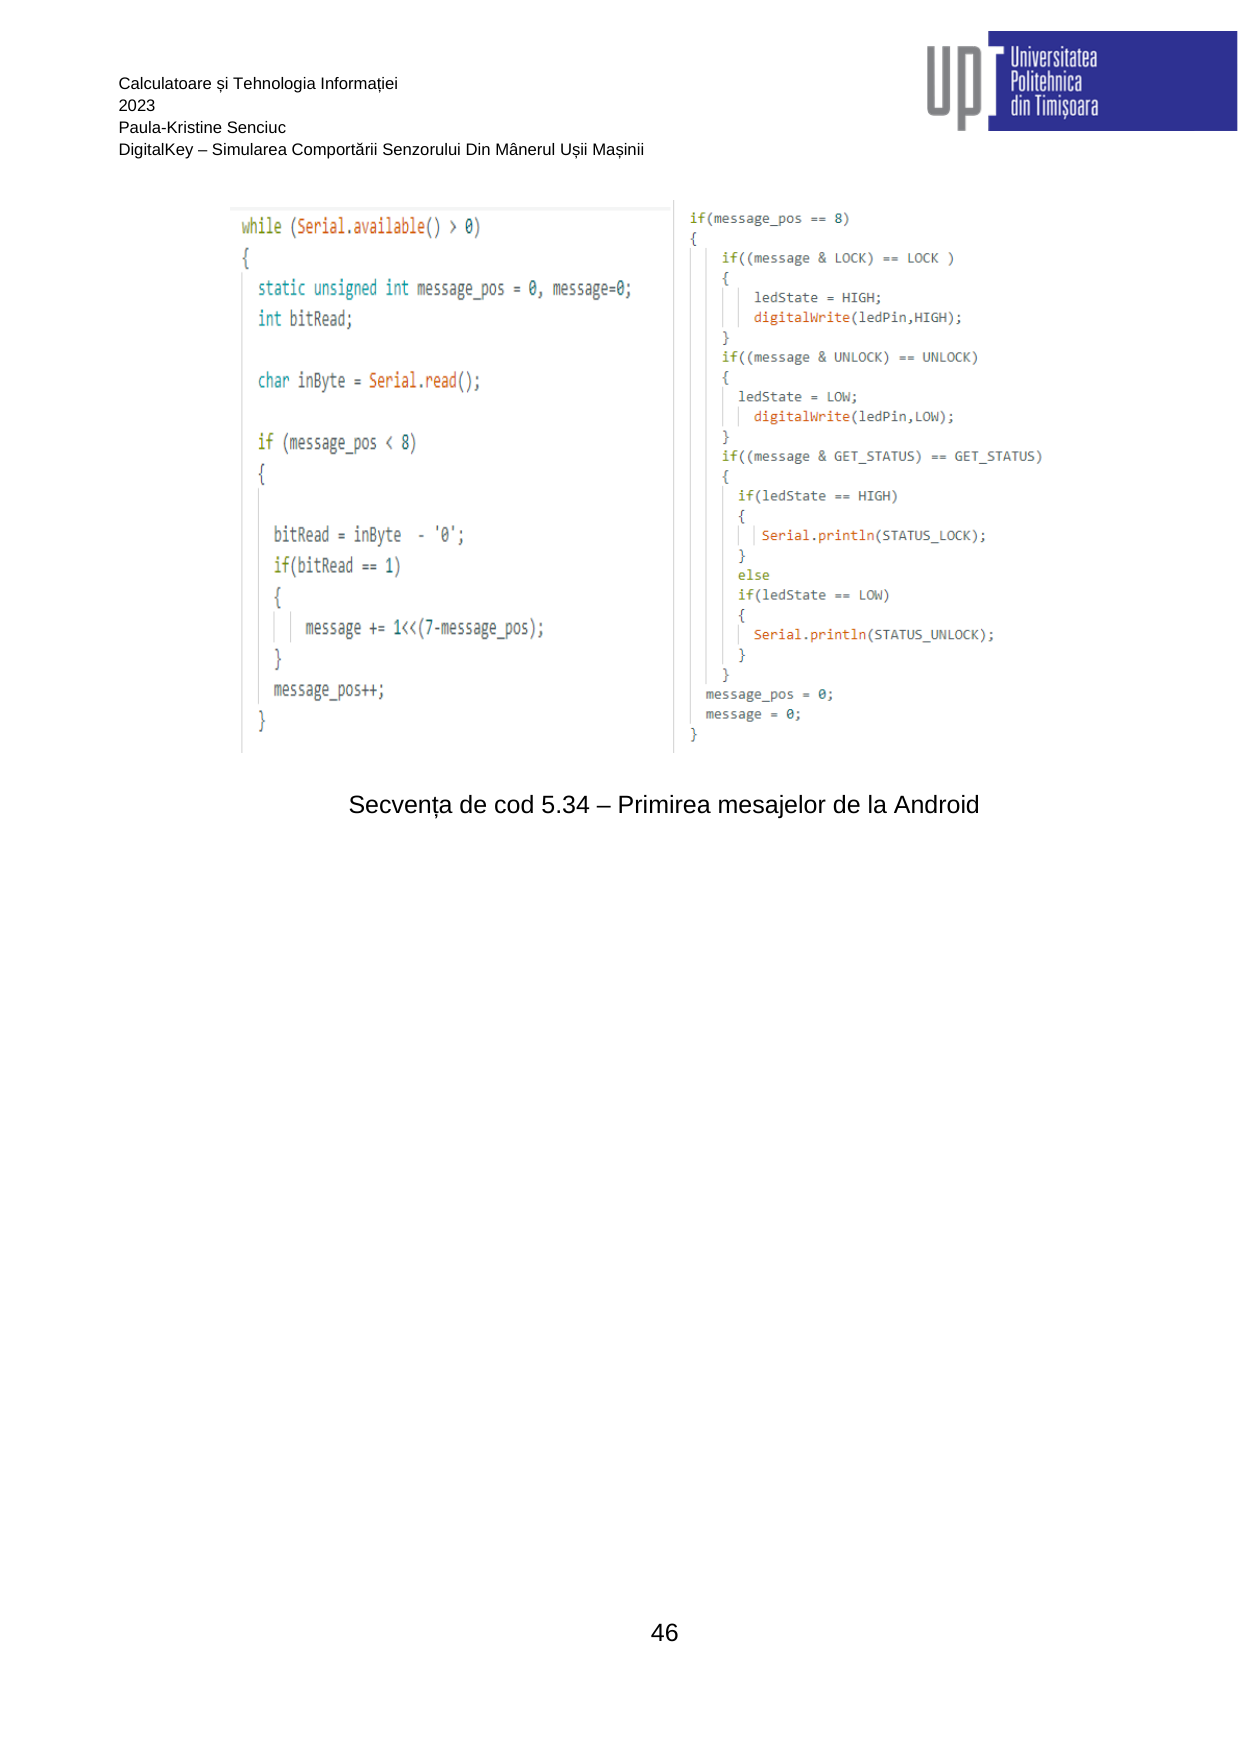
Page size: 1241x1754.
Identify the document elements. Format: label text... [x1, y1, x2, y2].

picture [230, 200, 1099, 753]
picture [927, 31, 1238, 131]
text Secvența de cod 5.34 – Primirea mesajelor de la Android [118, 790, 1122, 819]
